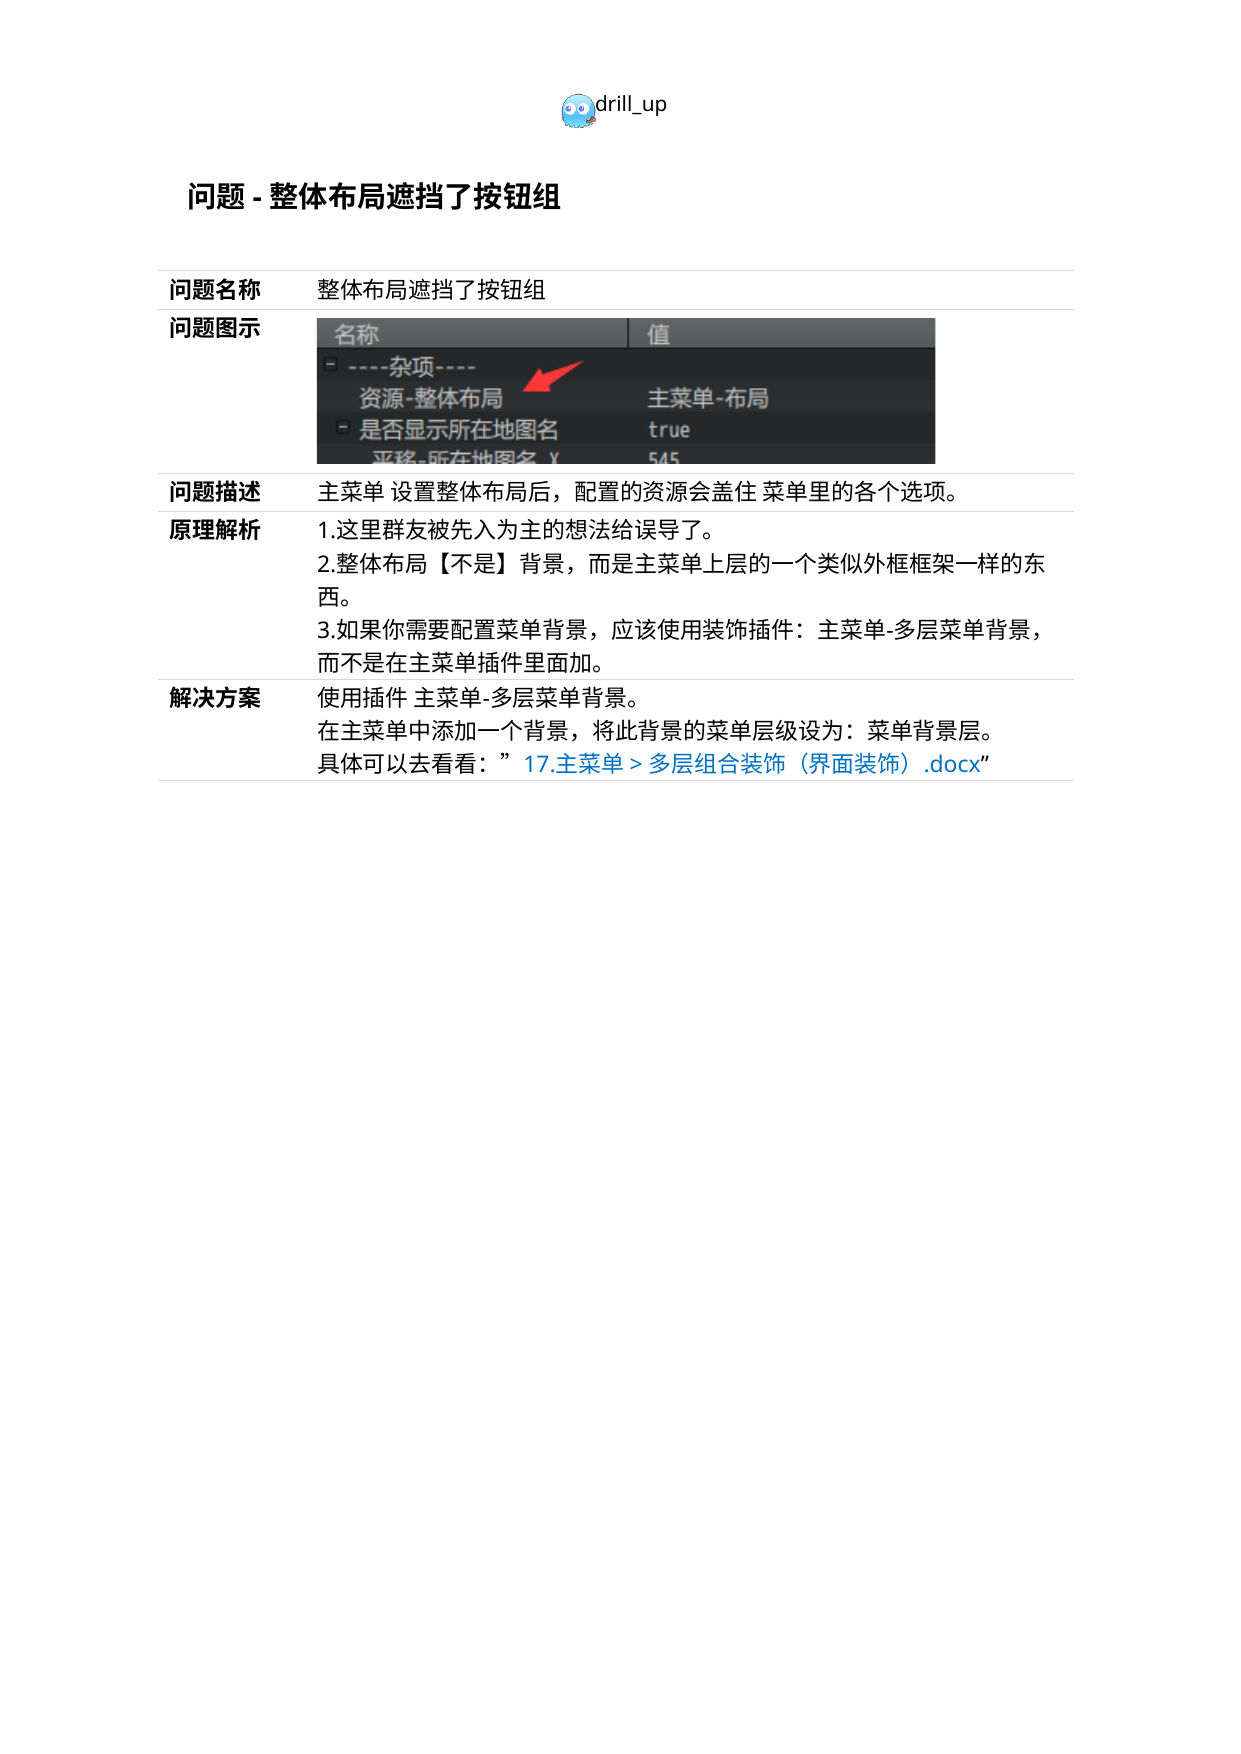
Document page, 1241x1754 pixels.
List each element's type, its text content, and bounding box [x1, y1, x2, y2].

table_cell 1.这里群友被先入为主的想法给误导了。 2.整体布局【不是】背景，而是主菜单上层的一个类似外框框架一样的东西。 3.如果你需要配置菜单背景，应该使用装饰插件：主菜单-多层菜单背景，而不是在主菜单插件里面加。 [306, 512, 1073, 678]
table_cell 使用插件 主菜单-多层菜单背景。 在主菜单中添加一个背景，将此背景的菜单层级设为：菜单背景层。 具体可以去看看：”17.主菜单 > 多层组合装饰（界面装饰）.docx” [306, 680, 1073, 779]
table_cell [306, 310, 1073, 472]
table_header 整体布局遮挡了按钮组 [306, 271, 1073, 309]
picture [556, 88, 597, 130]
table_cell 主菜单 设置整体布局后，配置的资源会盖住 菜单里的各个选项。 [306, 474, 1073, 511]
table_cell 解决方案 [158, 680, 306, 779]
picture [316, 318, 936, 464]
table_header 问题名称 [158, 271, 306, 309]
table_cell 问题图示 [158, 310, 306, 472]
subtitle 问题 - 整体布局遮挡了按钮组 [187, 162, 1053, 227]
table_cell 原理解析 [158, 512, 306, 678]
table_cell 问题描述 [158, 474, 306, 511]
